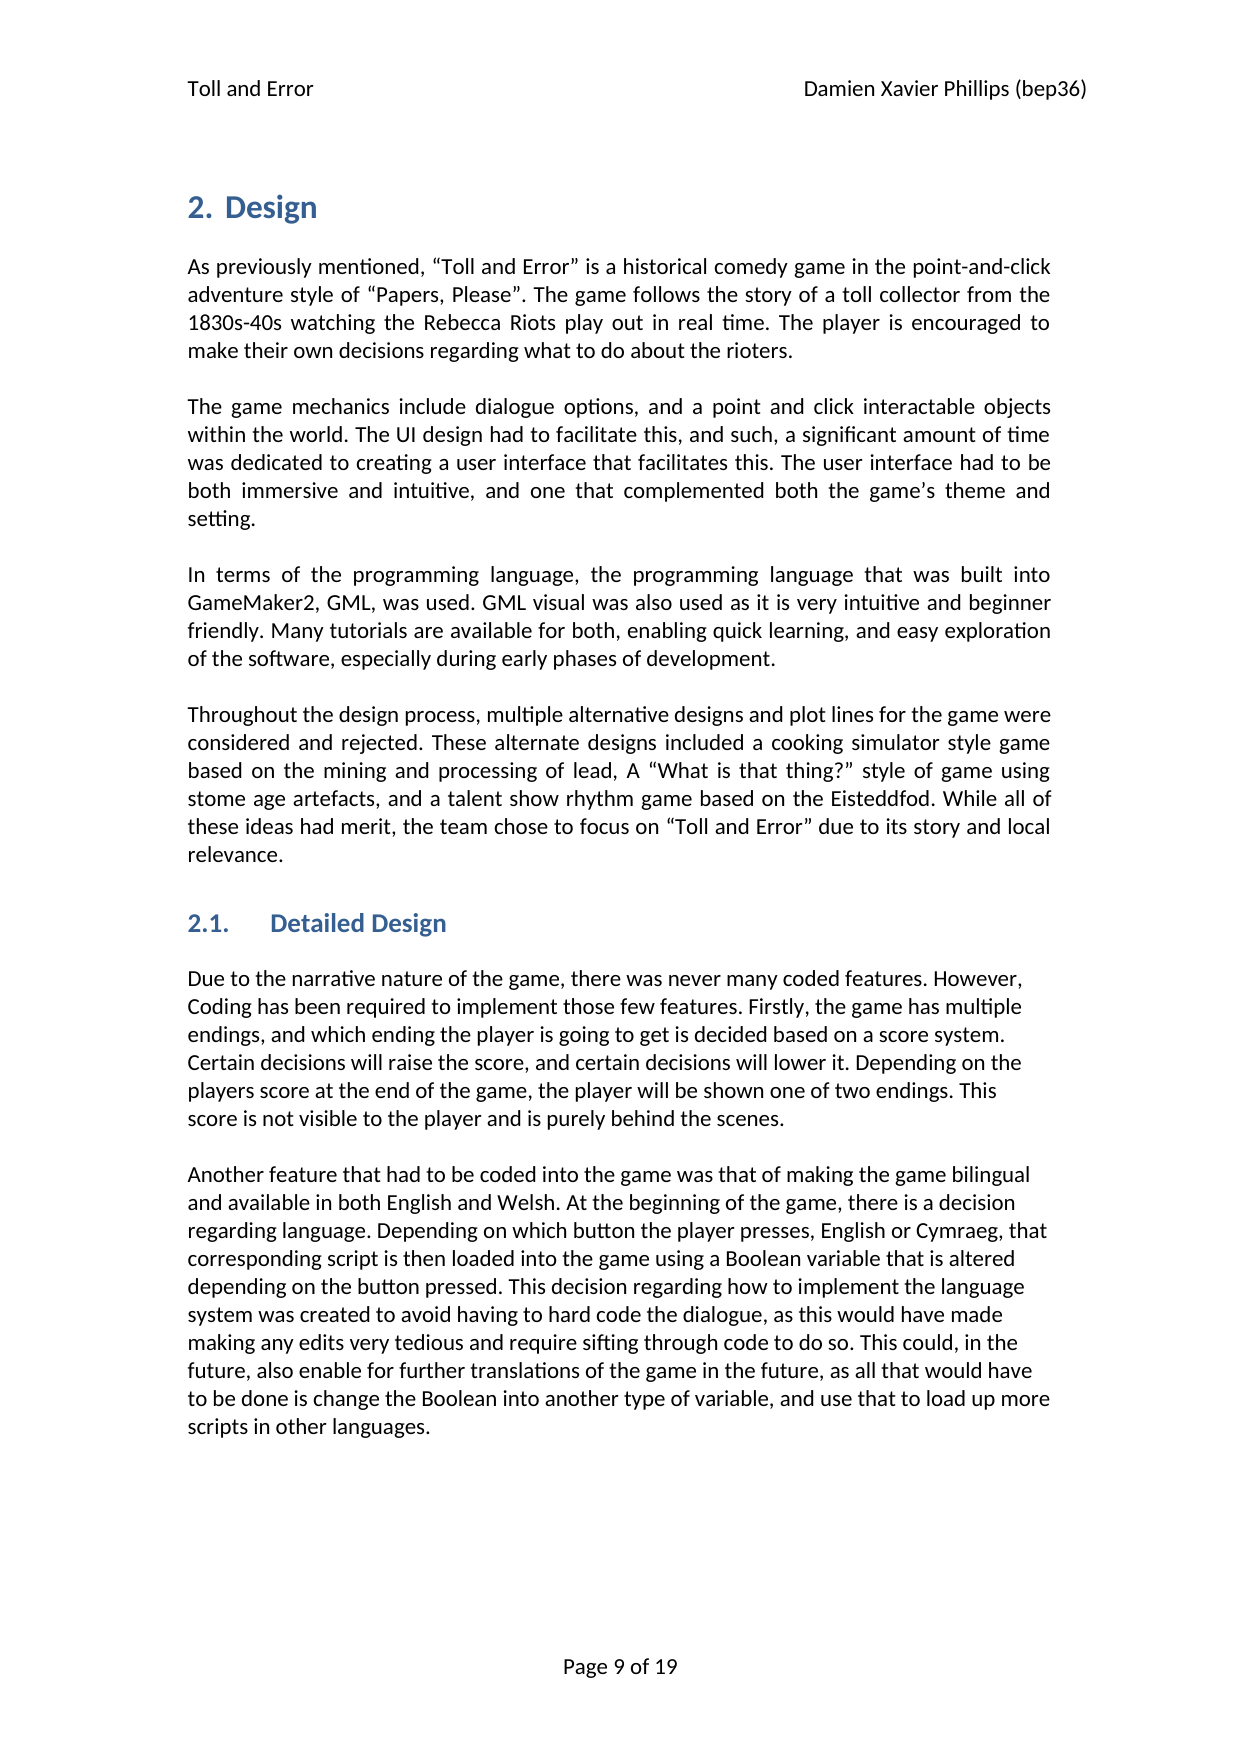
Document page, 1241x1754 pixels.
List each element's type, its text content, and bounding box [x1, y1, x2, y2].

subtitle Detailed Design [187, 906, 1053, 939]
text The game mechanics include dialogue options, and a point and click interactable objects within the world. The UI design had to facilitate this, and such, a significant amount of time was dedicated to creating a user interface that facilitates this. The user interface had to be both immersive and intuitive, and one that complemented both the game’s theme and setting. [187, 392, 1053, 532]
text As previously mentioned, “Toll and Error” is a historical comedy game in the point-and-click adventure style of “Papers, Please”. The game follows the story of a toll collector from the 1830s-40s watching the Rebecca Riots play out in real time. The player is encouraged to make their own decisions regarding what to do about the rioters. [187, 252, 1053, 364]
text Another feature that had to be coded into the game was that of making the game bilingual and available in both English and Welsh. At the beginning of the game, there is a decision regarding language. Depending on which button the player presses, English or Cymraeg, that corresponding script is then loaded into the game using a Boolean variable that is altered depending on the button pressed. This decision regarding how to implement the language system was created to avoid having to hard code the dialogue, as this would have made making any edits very tedious and require sifting through code to do so. This could, in the future, also enable for further translations of the game in the future, as all that would have to be done is change the Boolean into another type of variable, and use that to load up more scripts in other languages. [187, 1160, 1053, 1440]
text Throughout the design process, multiple alternative designs and plot lines for the game were considered and rejected. These alternate designs included a cooking simulator style game based on the mining and processing of lead, A “What is that thing?” style of game using stome age artefacts, and a talent show rhythm game based on the Eisteddfod. While all of these ideas had merit, the team chose to focus on “Toll and Error” due to its story and local relevance. [187, 700, 1053, 868]
text Due to the narrative nature of the game, there was never many coded features. However, Coding has been required to implement those few features. Firstly, the game has multiple endings, and which ending the player is going to get is decided based on a score system. Certain decisions will raise the score, and certain decisions will lower it. Depending on the players score at the end of the game, the player will be shown one of two endings. This score is not visible to the player and is purely behind the scenes. [187, 964, 1053, 1132]
text In terms of the programming language, the programming language that was built into GameMaker2, GML, was used. GML visual was also used as it is very intuitive and beginner friendly. Many tutorials are available for both, enabling quick learning, and easy exploration of the software, especially during early phases of development. [187, 560, 1053, 672]
subtitle Design [187, 186, 1053, 227]
